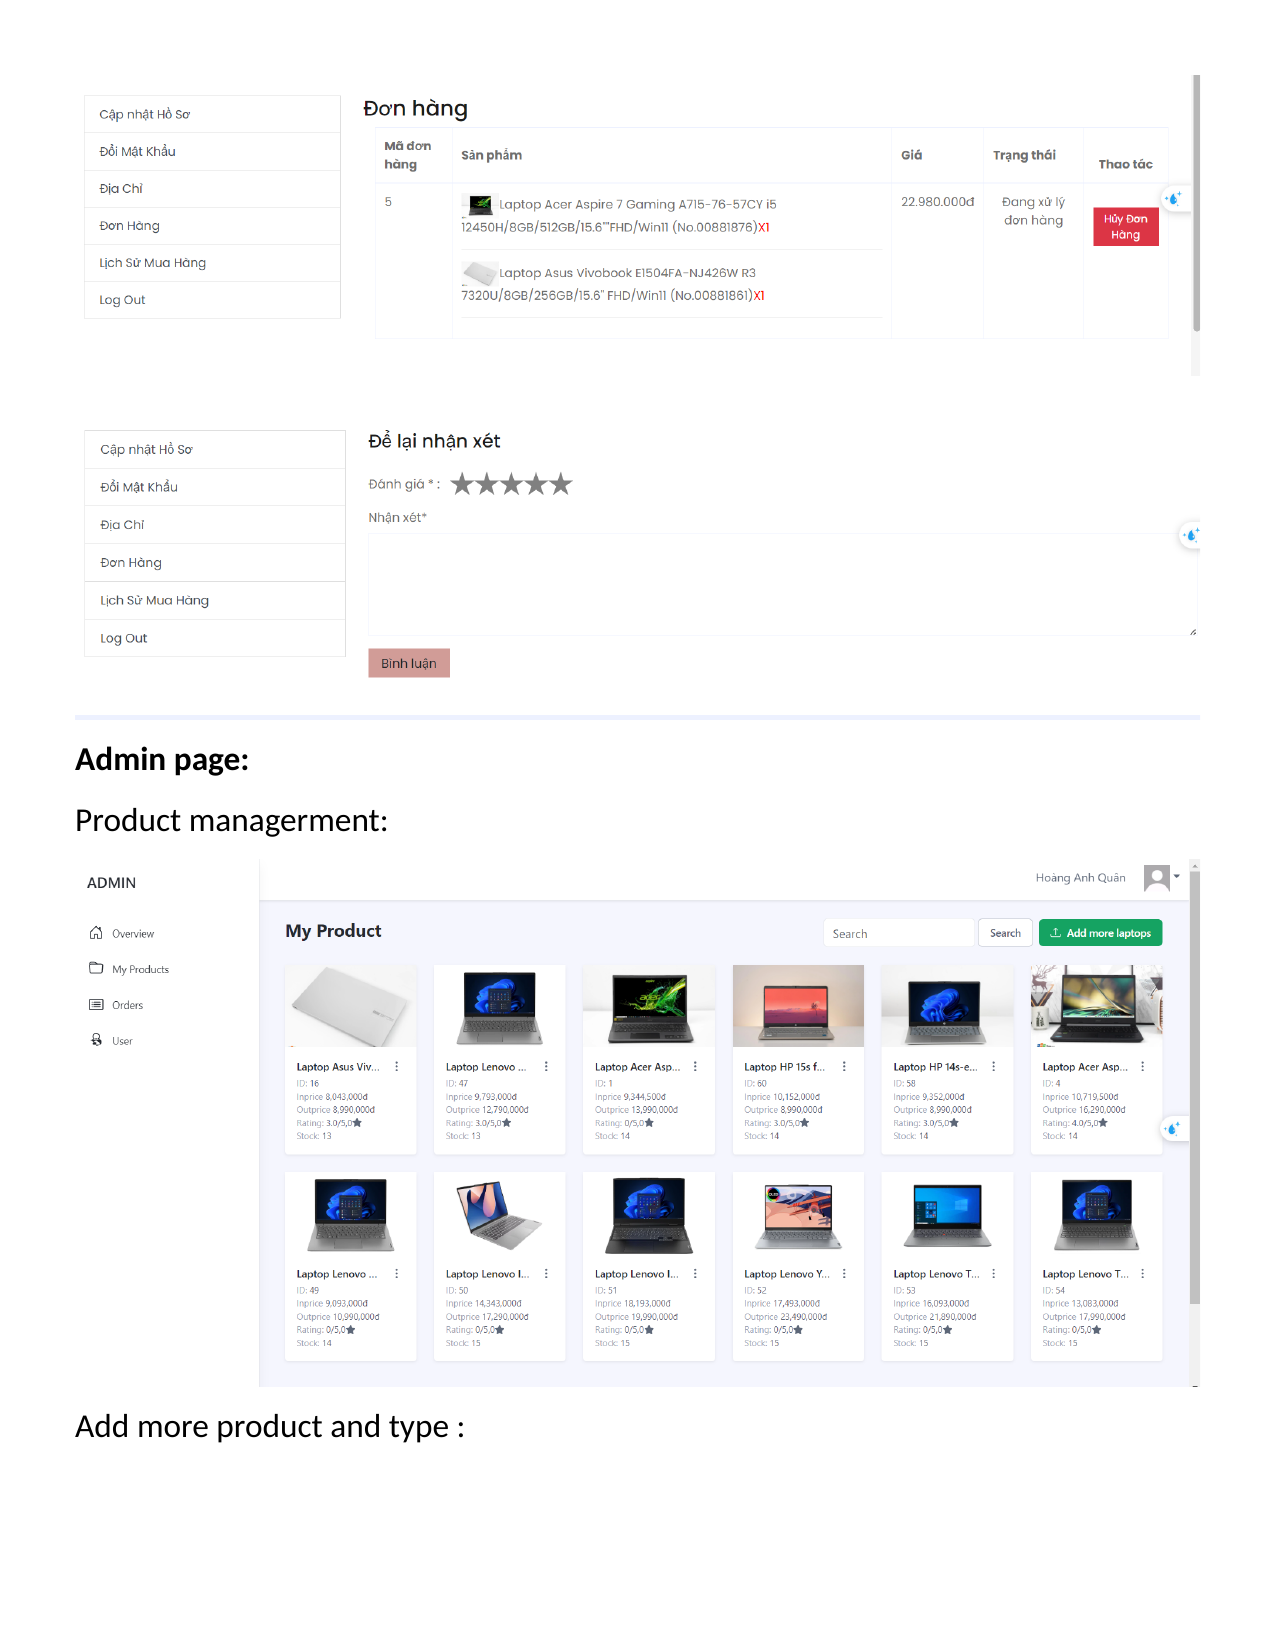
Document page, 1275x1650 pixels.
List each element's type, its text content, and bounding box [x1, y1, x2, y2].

picture [75, 859, 1200, 1387]
picture [75, 395, 1200, 720]
picture [75, 75, 1200, 376]
text Product managerment: [75, 799, 1200, 839]
text Add more product and type : [75, 1405, 1200, 1446]
text Admin page: [75, 738, 1200, 779]
